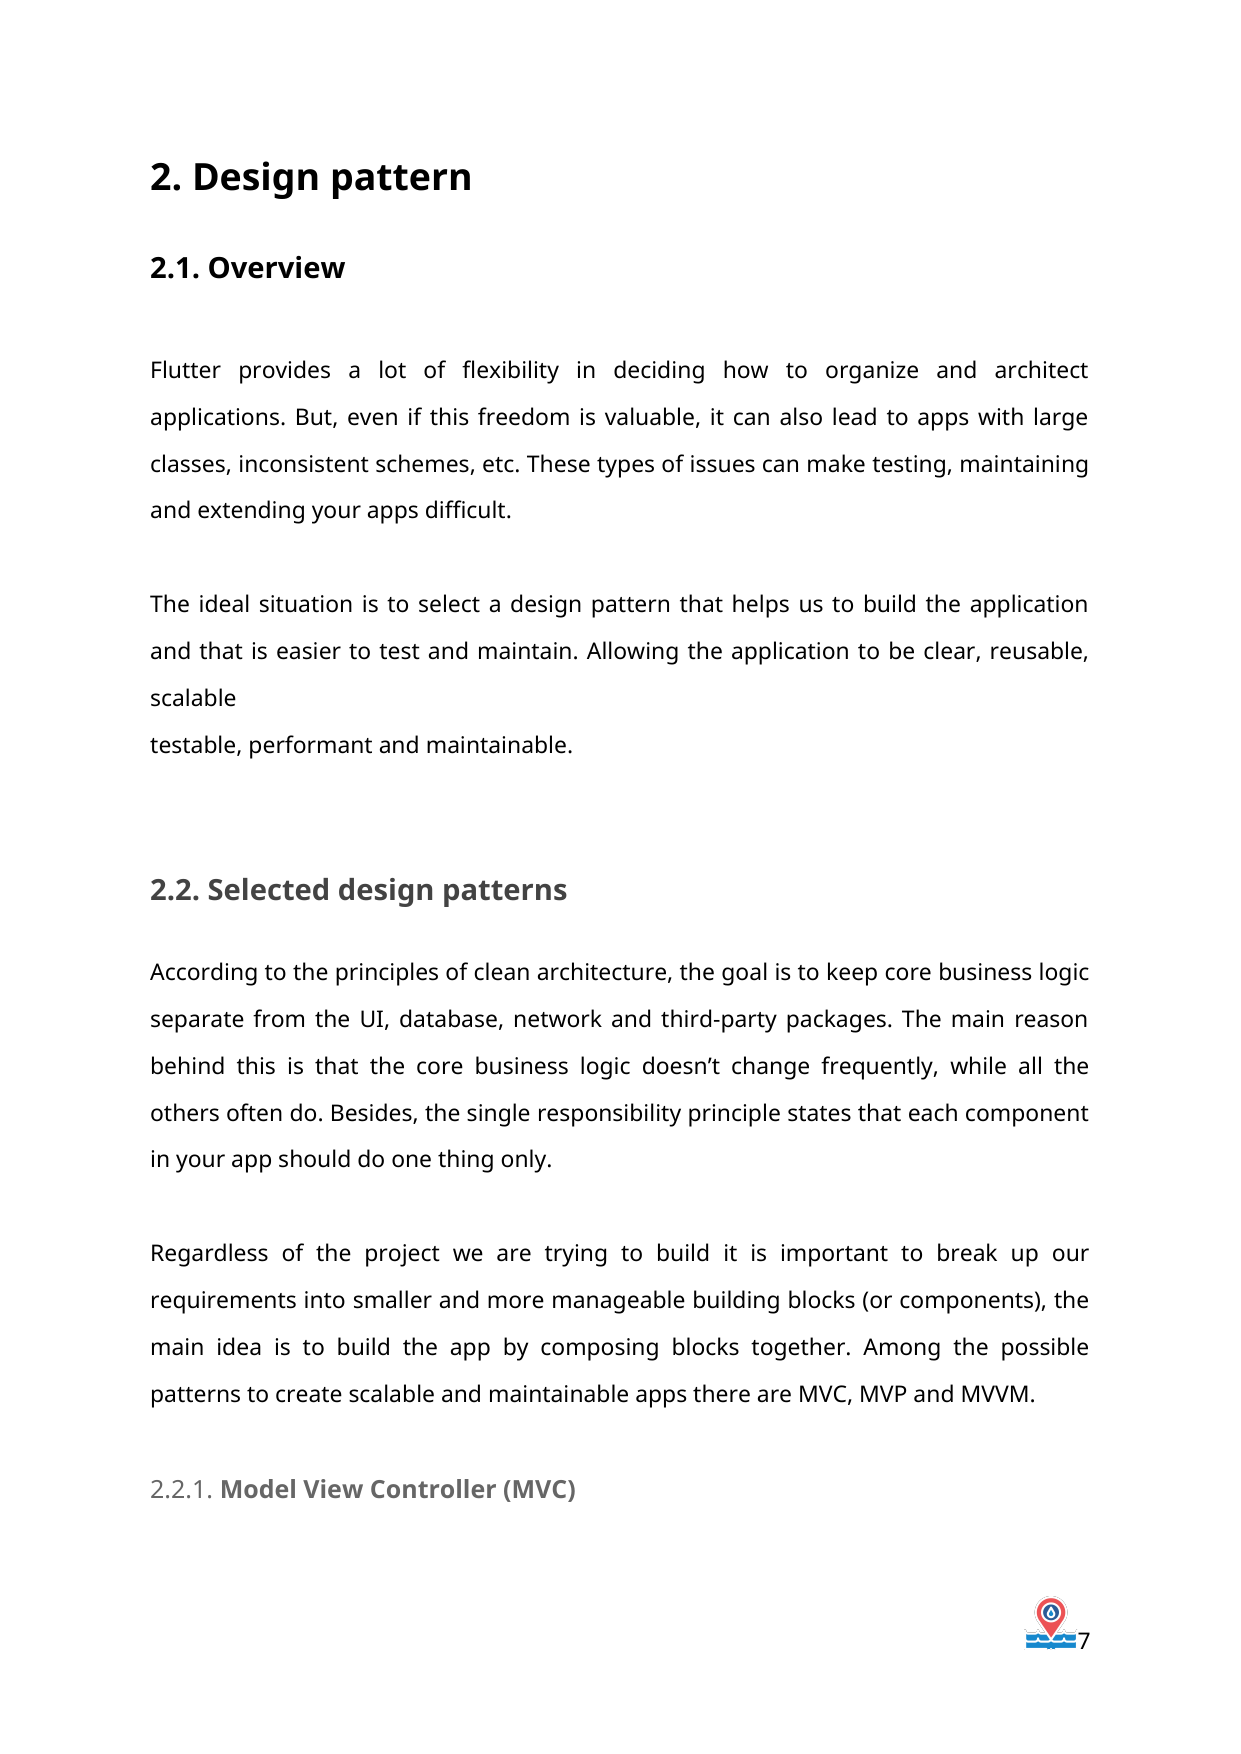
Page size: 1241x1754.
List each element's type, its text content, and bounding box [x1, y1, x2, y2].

text Regardless of the project we are trying to build it is important to break up our requirements into smaller and more manageable building blocks (or components), the main idea is to build the app by composing blocks together. Among the possible patterns to create scalable and maintainable apps there are MVC, MVP and MVVM. [150, 1237, 1090, 1409]
picture [1024, 1596, 1078, 1650]
subtitle 2.2. Selected design patterns [150, 869, 1090, 909]
text According to the principles of clean architecture, the goal is to keep core business logic separate from the UI, database, network and third-party packages. The main reason behind this is that the core business logic doesn’t change frequently, while all the others often do. Besides, the single responsibility principle states that each component in your app should do one thing only. [150, 956, 1090, 1175]
subtitle 2.1. Overview [150, 247, 1090, 287]
text Flutter provides a lot of flexibility in deciding how to organize and architect applications. But, even if this freedom is valuable, it can also lead to apps with large classes, inconsistent schemes, etc. These types of issues can make testing, maintaining and extending your apps difficult. [150, 354, 1090, 526]
subtitle 2.2.1. Model View Controller (MVC) [150, 1472, 1090, 1506]
subtitle 2. Design pattern [150, 150, 1090, 201]
text testable, performant and maintainable. [150, 729, 1090, 760]
text The ideal situation is to select a design pattern that helps us to build the application and that is easier to test and maintain. Allowing the application to be clear, reusable, scalable [150, 588, 1090, 713]
